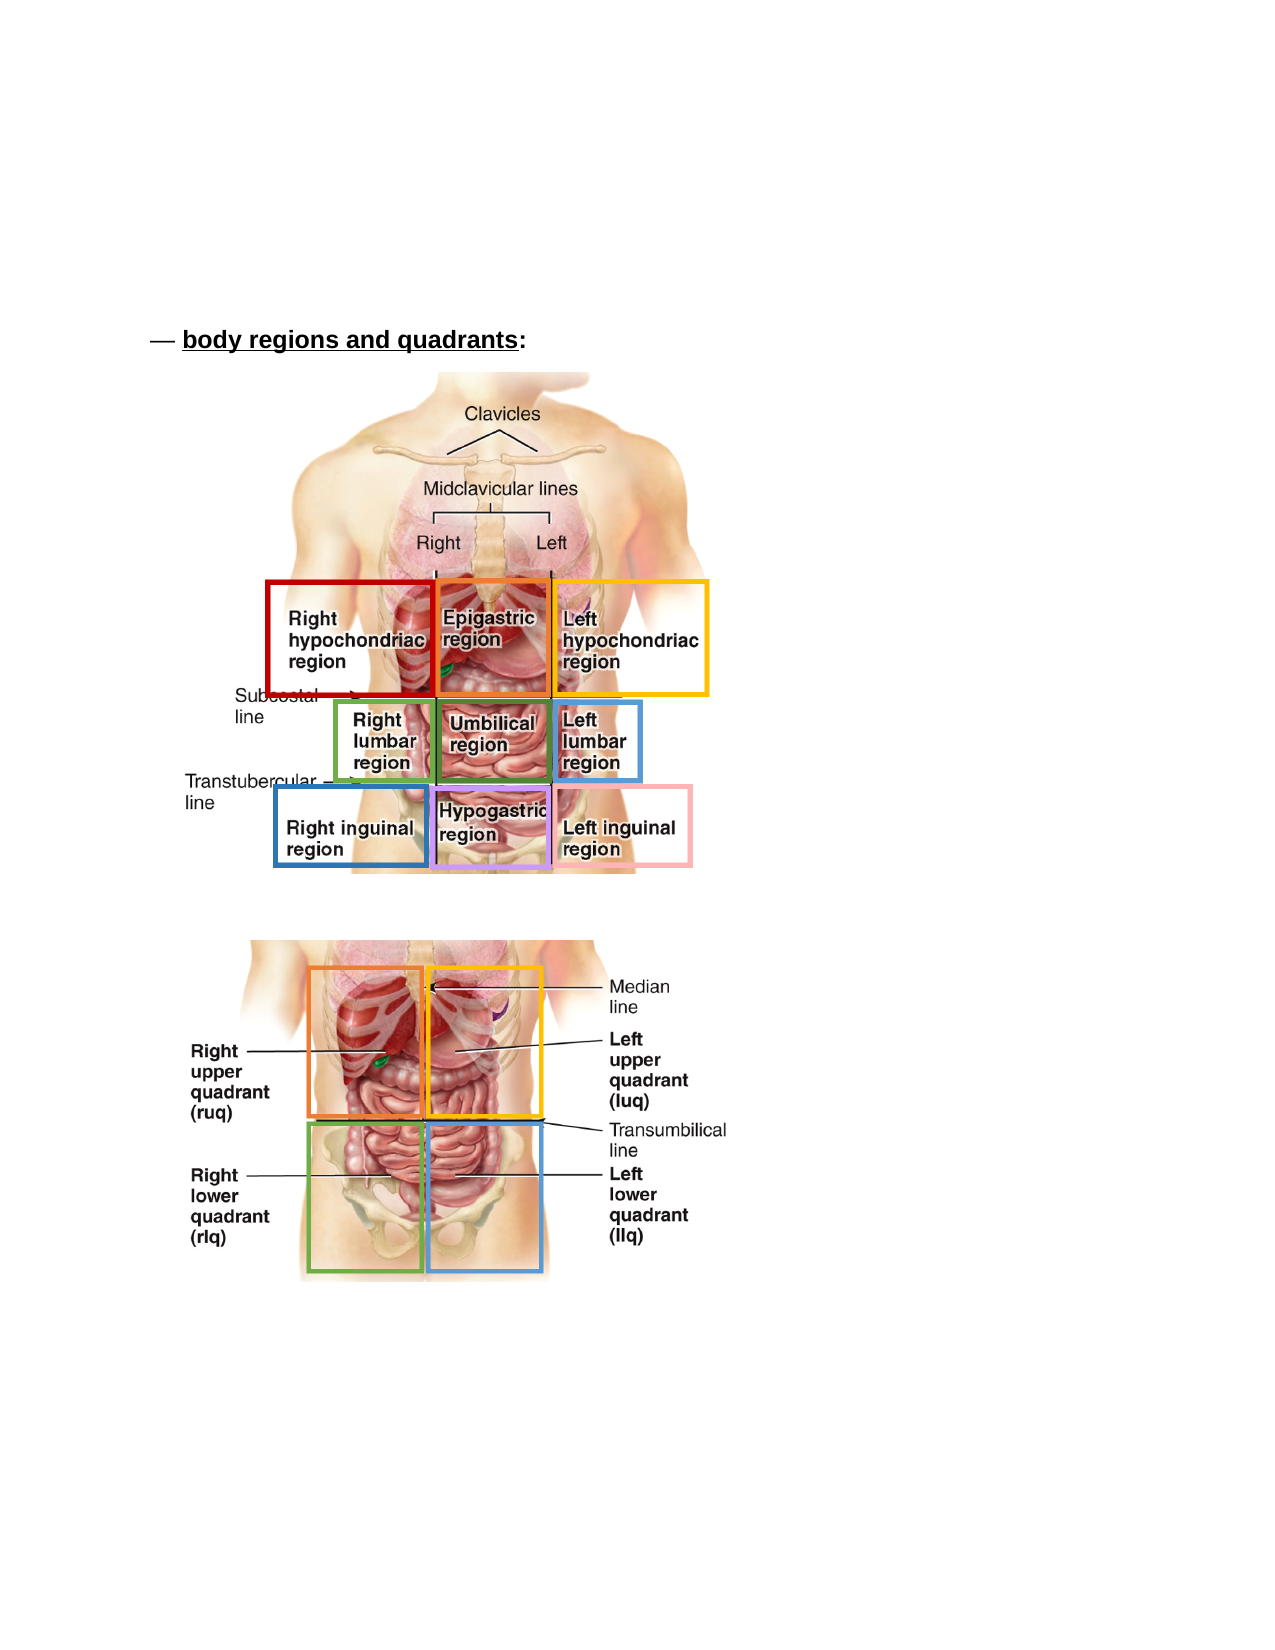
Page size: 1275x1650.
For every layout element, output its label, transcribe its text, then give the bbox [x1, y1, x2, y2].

text — body regions and quadrants: [150, 325, 1125, 354]
